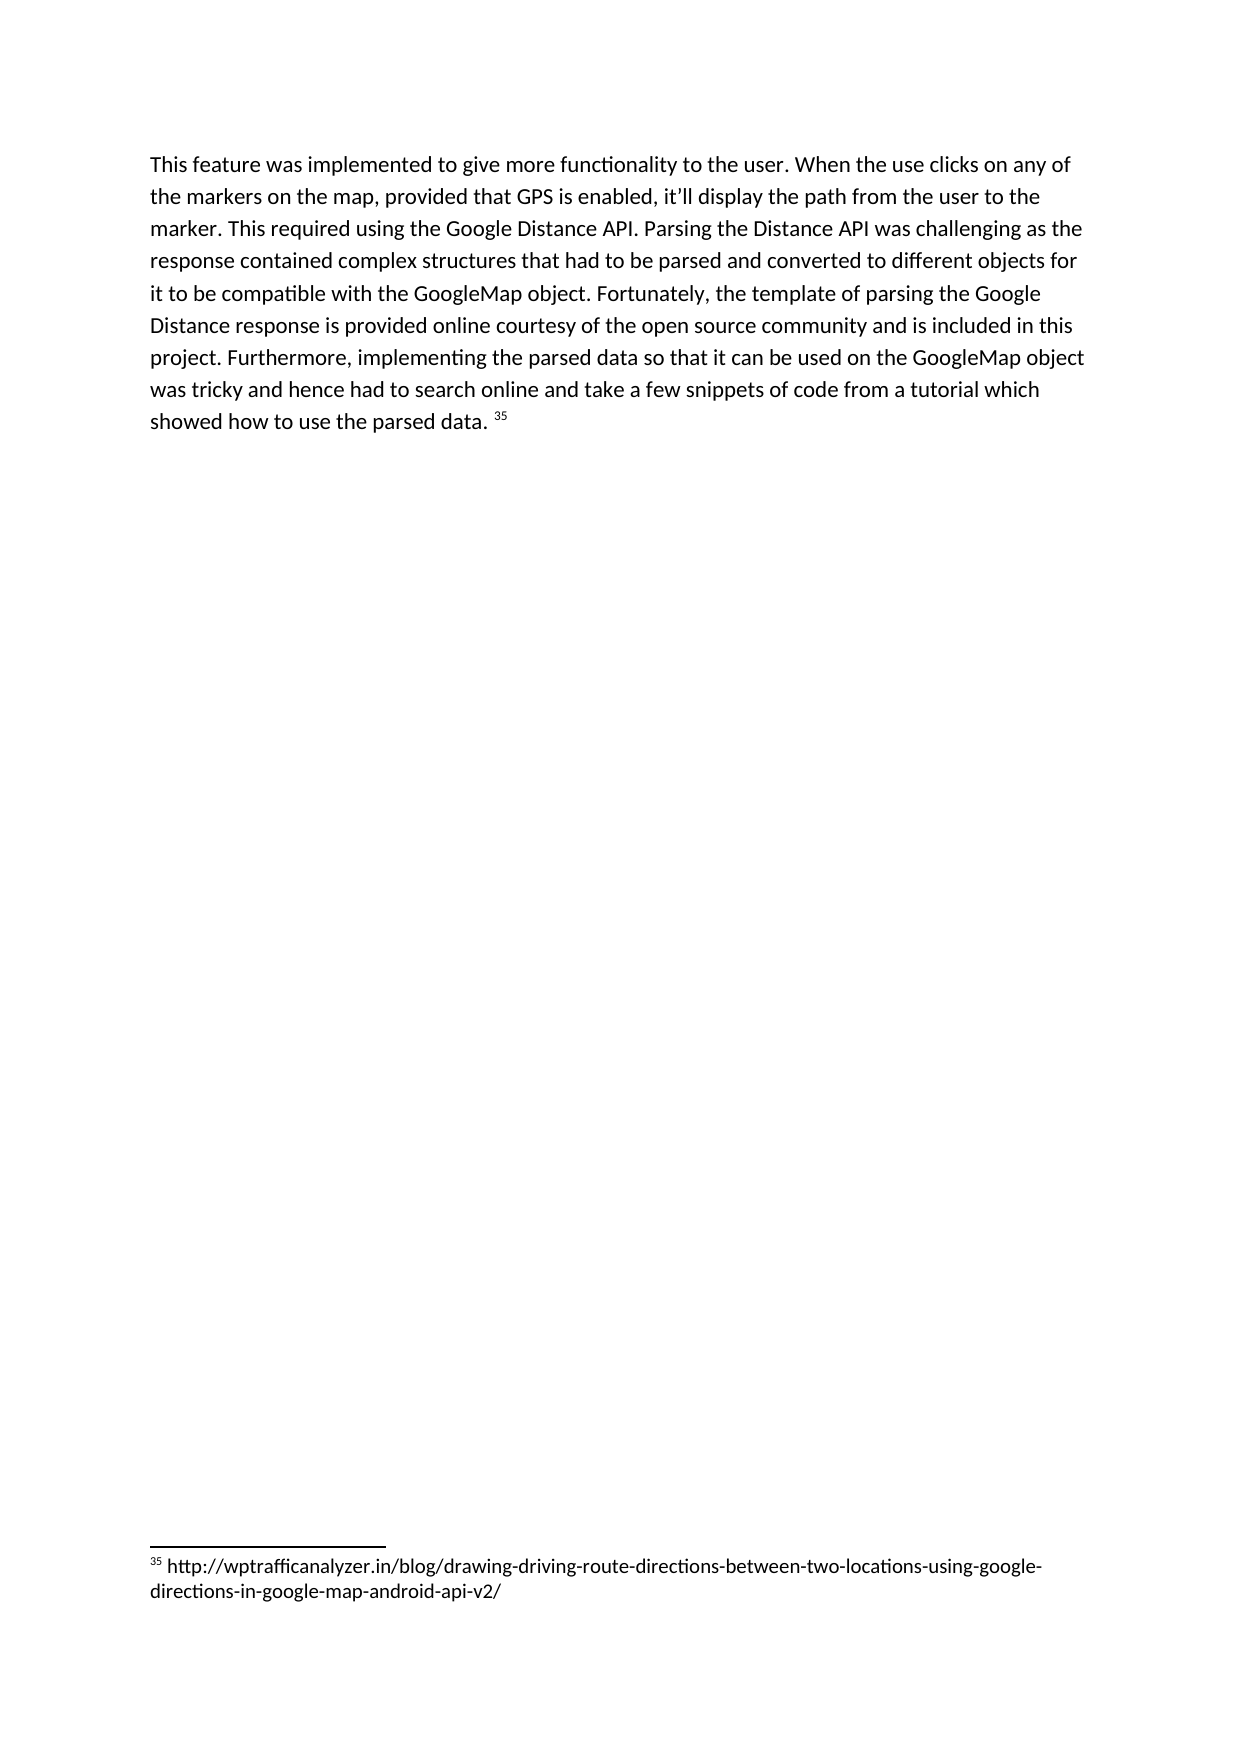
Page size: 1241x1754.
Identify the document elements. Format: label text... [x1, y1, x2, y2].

text This feature was implemented to give more functionality to the user. When the use clicks on any of the markers on the map, provided that GPS is enabled, it’ll display the path from the user to the marker. This required using the Google Distance API. Parsing the Distance API was challenging as the response contained complex structures that had to be parsed and converted to different objects for it to be compatible with the GoogleMap object. Fortunately, the template of parsing the Google Distance response is provided online courtesy of the open source community and is included in this project. Furthermore, implementing the parsed data so that it can be used on the GoogleMap object was tricky and hence had to search online and take a few snippets of code from a tutorial which showed how to use the parsed data. [150, 150, 1090, 436]
